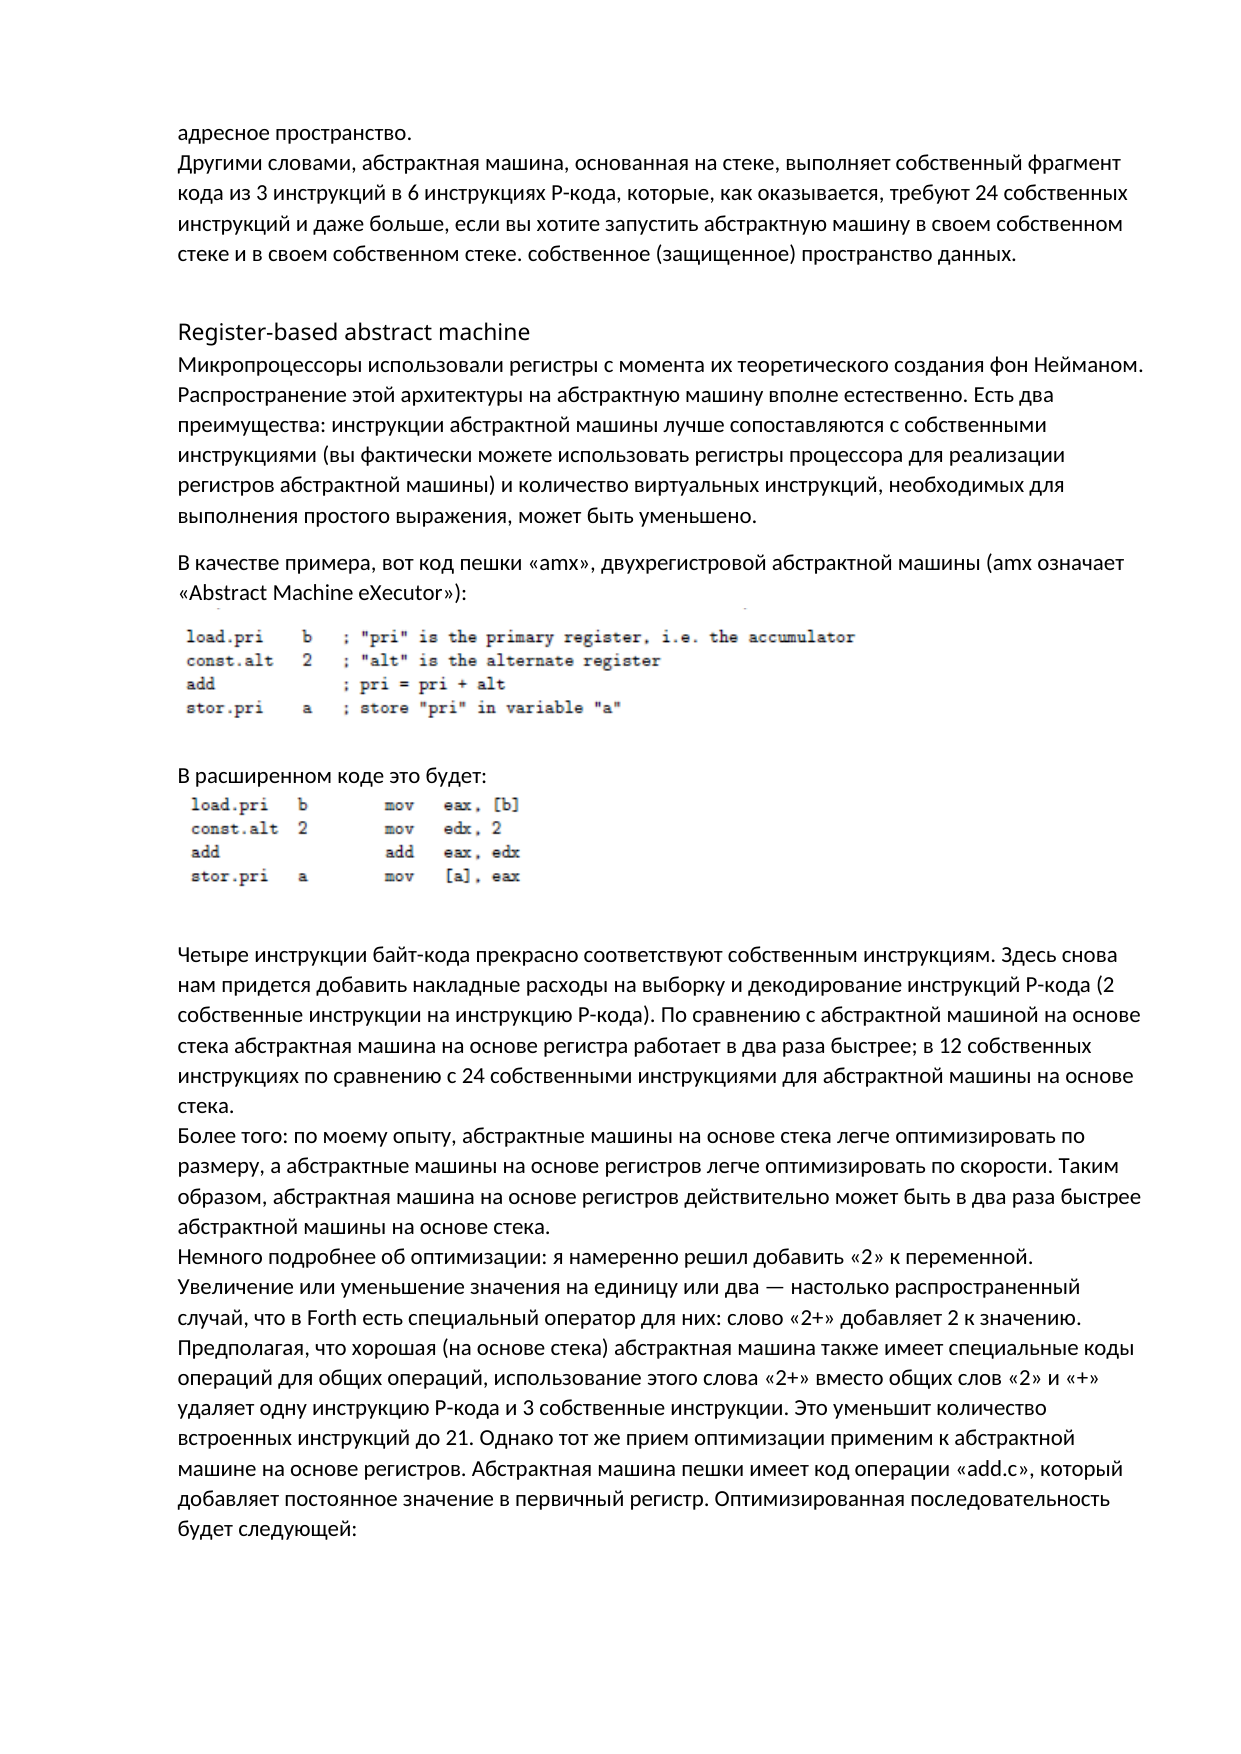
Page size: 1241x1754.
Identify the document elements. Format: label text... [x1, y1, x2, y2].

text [177, 118, 1152, 267]
picture [177, 608, 893, 729]
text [177, 940, 1152, 1542]
picture [177, 791, 542, 891]
text Register-based abstract machine Микропроцессоры использовали регистры с момента их теоретического создания фон Нейманом. Распространение этой архитектуры на абстрактную машину вполне естественно. Есть два преимущества: инструкции абстрактной машины лучше сопоставляются с собственными инструкциями (вы фактически можете использовать регистры процессора для реализации регистров абстрактной машины) и количество виртуальных инструкций, необходимых для выполнения простого выражения, может быть уменьшено. [177, 286, 1152, 529]
